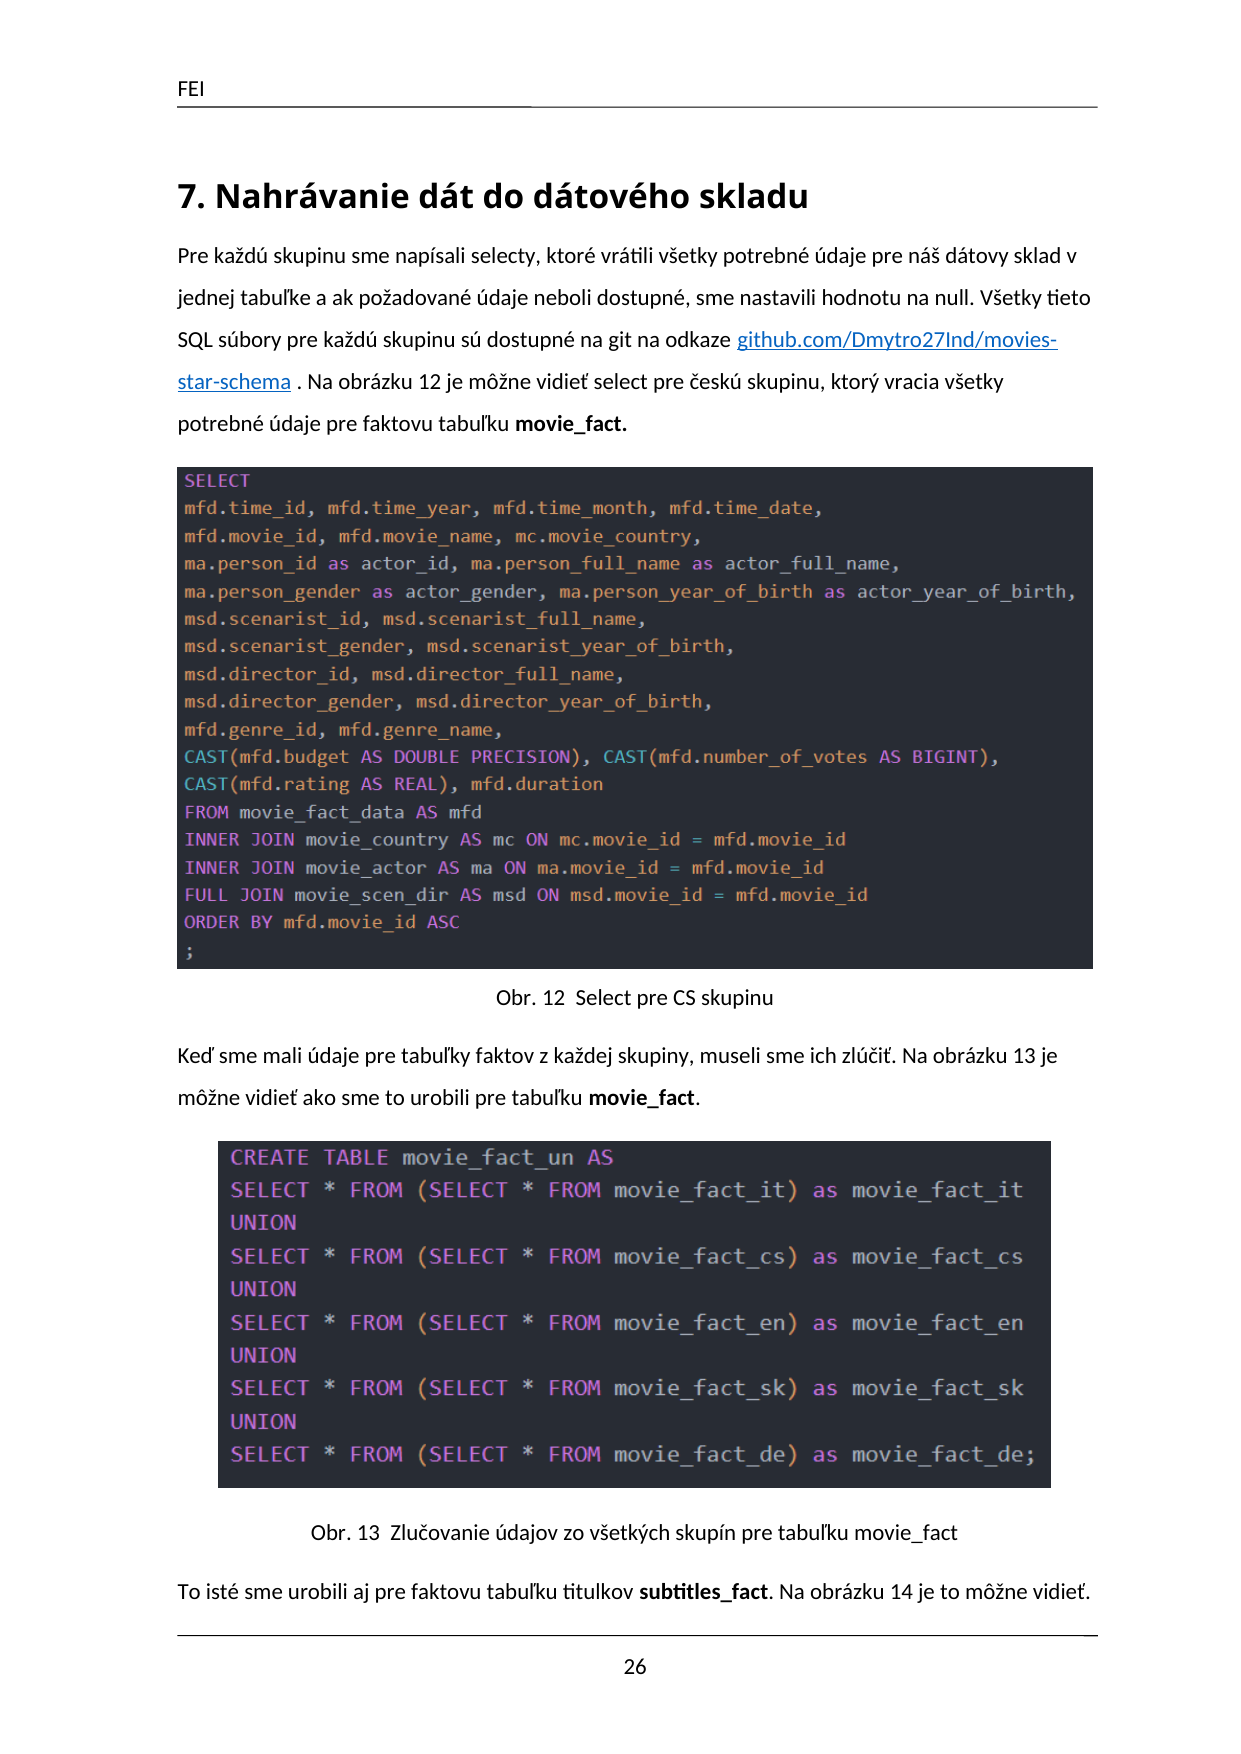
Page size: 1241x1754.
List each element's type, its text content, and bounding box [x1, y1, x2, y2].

picture [218, 1141, 1051, 1488]
picture [177, 467, 1093, 969]
text Obr. 13 Zlučovanie údajov zo všetkých skupín pre tabuľku movie_fact [177, 1518, 1092, 1546]
text Pre každú skupinu sme napísali selecty, ktoré vrátili všetky potrebné údaje pre náš dátovy sklad v jednej tabuľke a ak požadované údaje neboli dostupné, sme nastavili hodnotu na null. Všetky tieto SQL súbory pre každú skupinu sú dostupné na git na odkaze github.com/Dmytro27Ind/movies-star-schema . Na obrázku 12 je môžne vidieť select pre českú skupinu, ktorý vracia všetky potrebné údaje pre faktovu tabuľku movie_fact. [177, 241, 1092, 437]
text Obr. 12 Select pre CS skupinu [177, 969, 1092, 1011]
text To isté sme urobili aj pre faktovu tabuľku titulkov subtitles_fact. Na obrázku 14 je to môžne vidieť. [177, 1577, 1092, 1605]
text Nahrávanie dát do dátového skladu [177, 173, 1092, 218]
text Keď sme mali údaje pre tabuľky faktov z každej skupiny, museli sme ich zlúčiť. Na obrázku 13 je môžne vidieť ako sme to urobili pre tabuľku movie_fact. [177, 1041, 1092, 1111]
